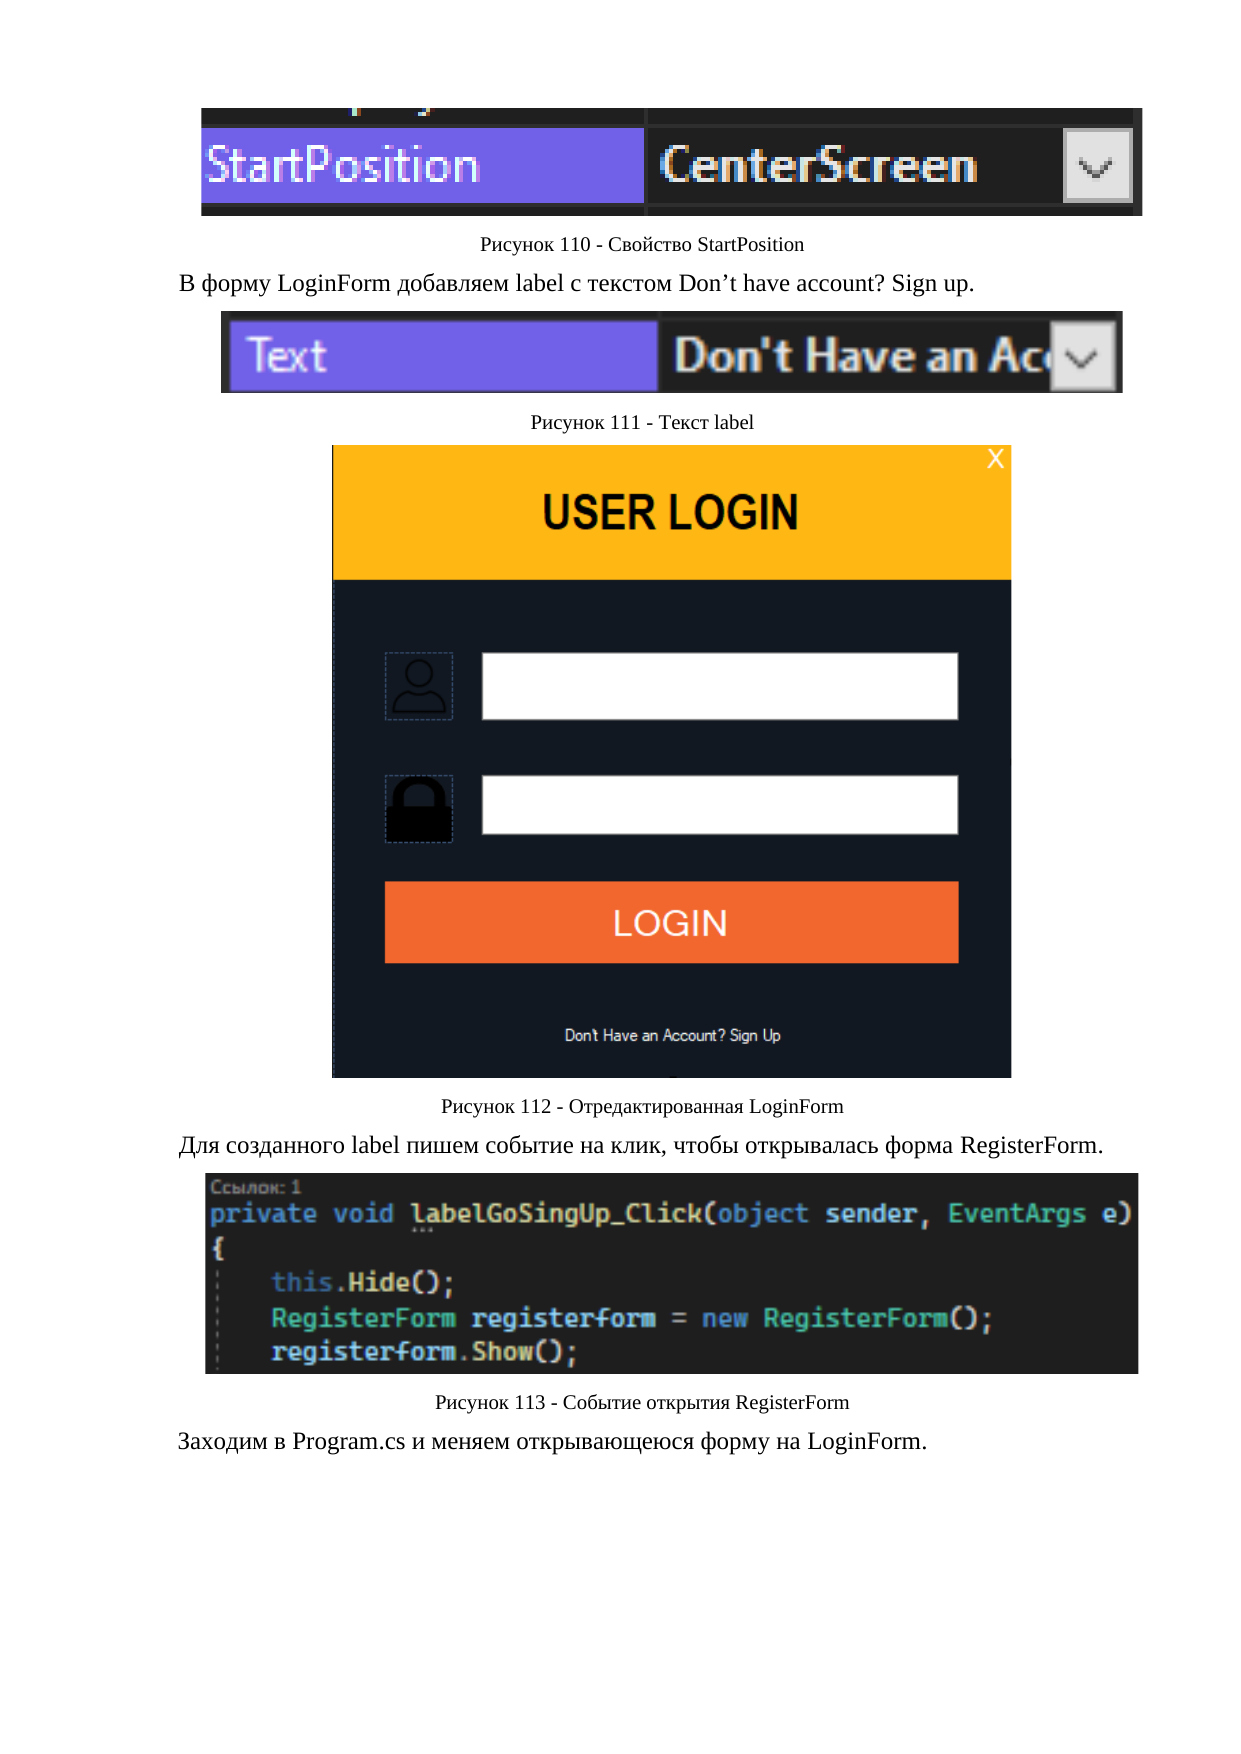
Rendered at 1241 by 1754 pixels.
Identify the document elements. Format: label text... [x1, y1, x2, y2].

picture [205, 1173, 1139, 1374]
text Для созданного label пишем событие на клик, чтобы открывалась форма RegisterForm. [103, 1130, 1181, 1159]
text Заходим в Program.cs и меняем открывающеюся форму на LoginForm. [103, 1426, 1181, 1455]
text Рисунок 110 - Свойство StartPosition [103, 232, 1181, 256]
picture [201, 108, 1143, 216]
text Рисунок 113 - Событие открытия RegisterForm [103, 1390, 1181, 1414]
text В форму LoginForm добавляем label с текстом Don’t have account? Sign up. [103, 268, 1181, 297]
picture [332, 445, 1012, 1078]
text Рисунок 112 - Отредактированная LoginForm [103, 1094, 1181, 1118]
picture [221, 311, 1123, 393]
text Рисунок 111 - Текст label [103, 409, 1181, 434]
